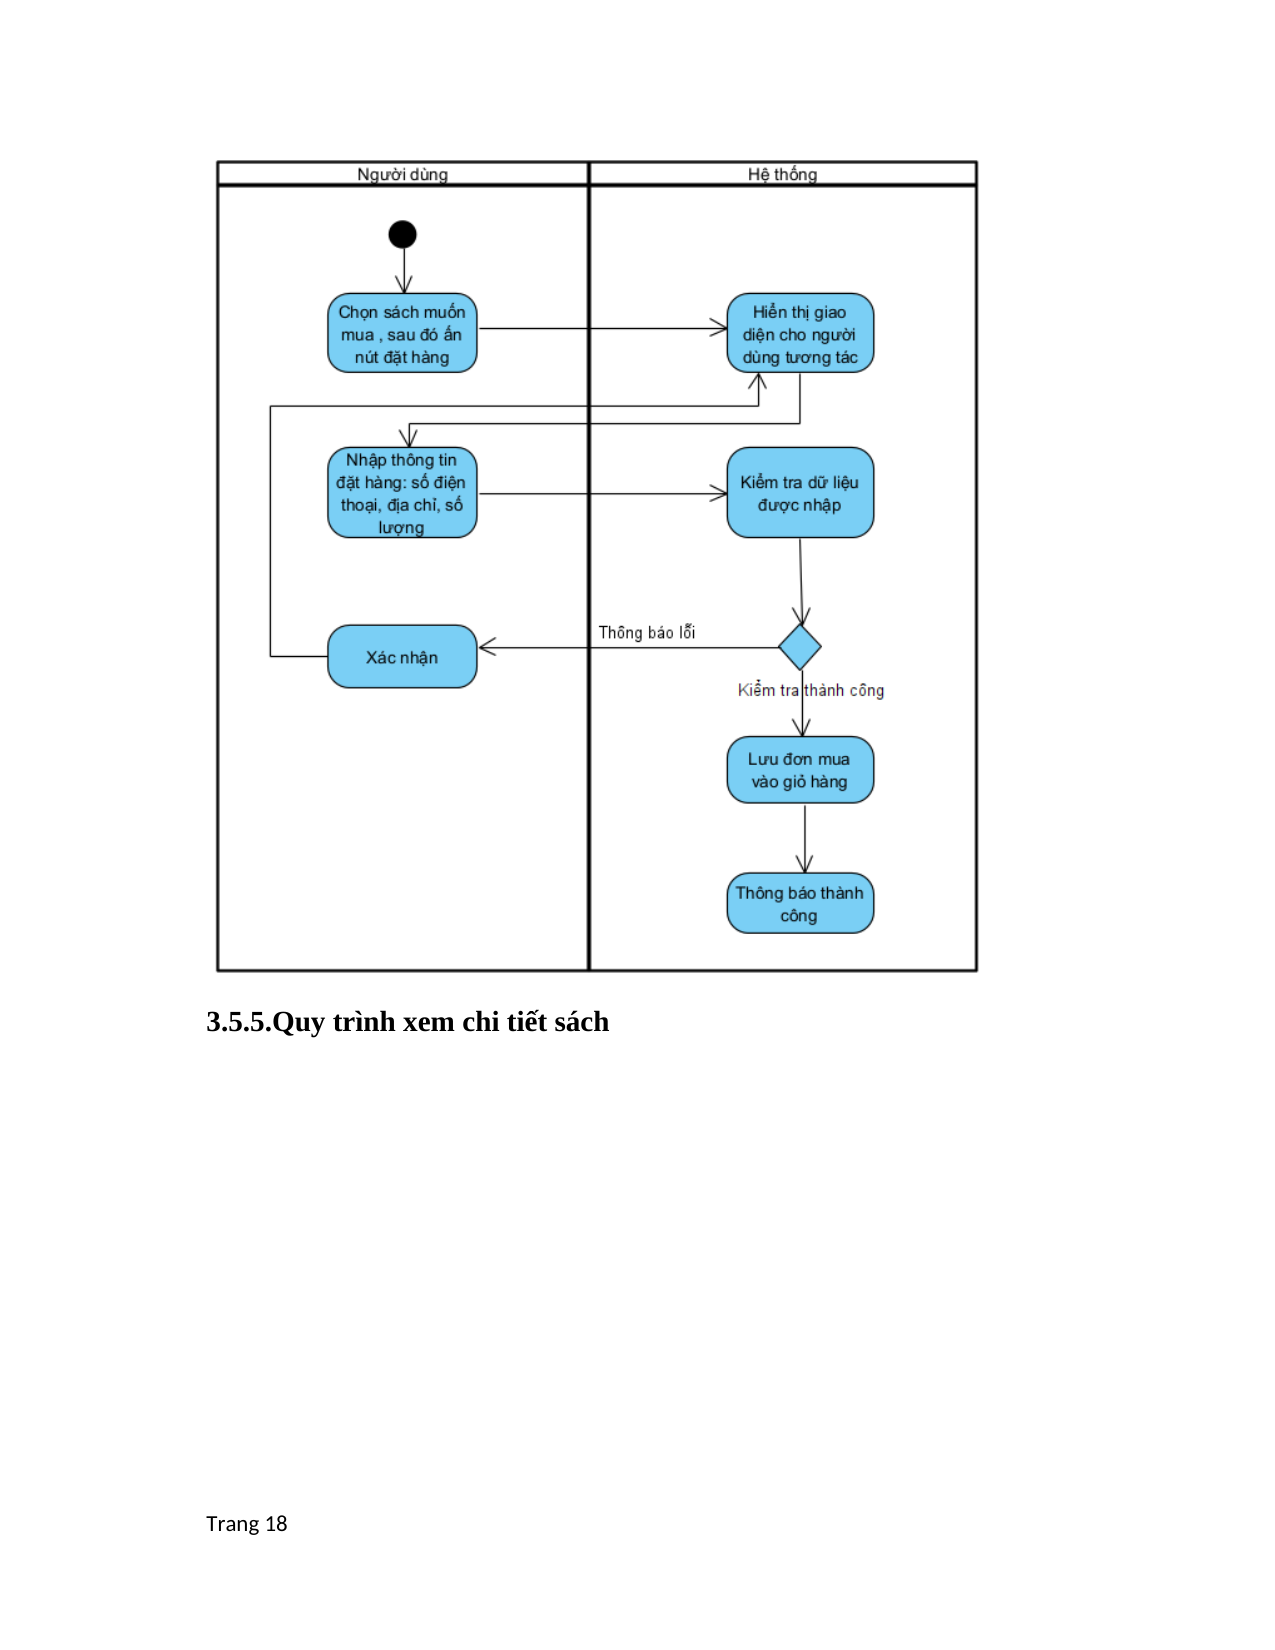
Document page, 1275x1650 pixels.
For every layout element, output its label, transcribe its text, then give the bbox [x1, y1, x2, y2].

subtitle 3.5.5.Quy trình xem chi tiết sách [206, 1011, 1187, 1036]
picture [206, 150, 990, 984]
